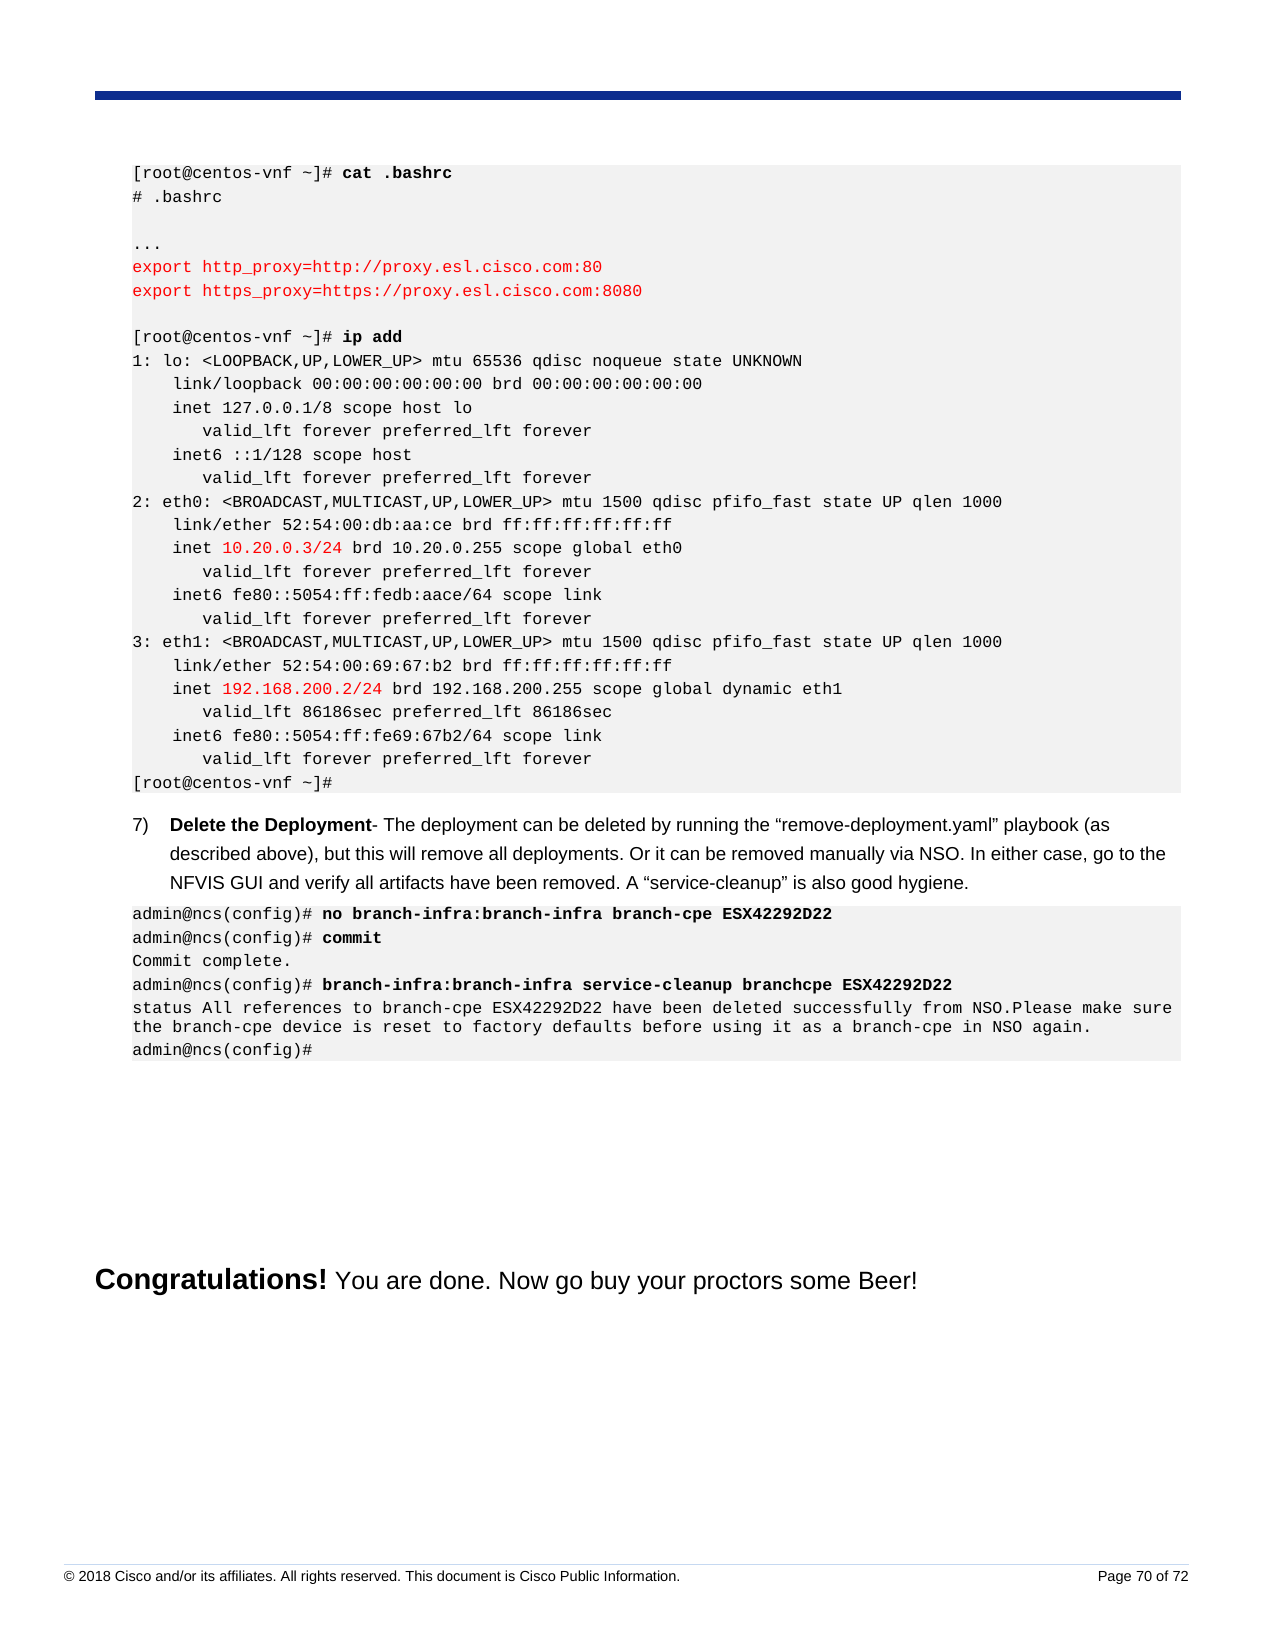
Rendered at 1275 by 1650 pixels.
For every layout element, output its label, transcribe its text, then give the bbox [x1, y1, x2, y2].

text export http_proxy=http://proxy.esl.cisco.com:80 [132, 259, 1181, 278]
text link/ether 52:54:00:db:aa:ce brd ff:ff:ff:ff:ff:ff [132, 517, 1181, 535]
text valid_lft forever preferred_lft forever [132, 610, 1181, 629]
text admin@ncs(config)# [132, 1042, 1181, 1061]
text valid_lft forever preferred_lft forever [132, 751, 1181, 770]
text # .bashrc [132, 188, 1181, 207]
text link/loopback 00:00:00:00:00:00 brd 00:00:00:00:00:00 [132, 376, 1181, 395]
text inet 192.168.200.2/24 brd 192.168.200.255 scope global dynamic eth1 [132, 681, 1181, 699]
text valid_lft forever preferred_lft forever [132, 470, 1181, 488]
text inet 10.20.0.3/24 brd 10.20.0.255 scope global eth0 [132, 540, 1181, 559]
text [root@centos-vnf ~]# ip add [132, 329, 1181, 348]
text Congratulations! You are done. Now go buy your proctors some Beer! [94, 1262, 1181, 1295]
text admin@ncs(config)# no branch-infra:branch-infra branch-cpe ESX42292D22 [132, 906, 1181, 924]
list Delete the Deployment- The deployment can be deleted by running the “remove-deployment.yaml” playbook (as described above), but this will remove all deployments. Or it can be removed manually via NSO. In either case, go to the NFVIS GUI and verify all artifacts have been removed. A “service-cleanup” is also good hygiene. [132, 806, 1181, 893]
text 1: lo: <LOOPBACK,UP,LOWER_UP> mtu 65536 qdisc noqueue state UNKNOWN [132, 352, 1181, 371]
text 3: eth1: <BROADCAST,MULTICAST,UP,LOWER_UP> mtu 1500 qdisc pfifo_fast state UP qlen 1000 [132, 634, 1181, 653]
text inet6 ::1/128 scope host [132, 446, 1181, 465]
text ... [132, 235, 1181, 254]
text inet6 fe80::5054:ff:fe69:67b2/64 scope link [132, 727, 1181, 746]
text [root@centos-vnf ~]# cat .bashrc [132, 165, 1181, 184]
text [root@centos-vnf ~]# [132, 774, 1181, 793]
text inet 127.0.0.1/8 scope host lo [132, 399, 1181, 418]
text inet6 fe80::5054:ff:fedb:aace/64 scope link [132, 587, 1181, 606]
text 2: eth0: <BROADCAST,MULTICAST,UP,LOWER_UP> mtu 1500 qdisc pfifo_fast state UP qlen 1000 [132, 493, 1181, 512]
text link/ether 52:54:00:69:67:b2 brd ff:ff:ff:ff:ff:ff [132, 657, 1181, 676]
text valid_lft 86186sec preferred_lft 86186sec [132, 704, 1181, 723]
text admin@ncs(config)# branch-infra:branch-infra service-cleanup branchcpe ESX42292D22 [132, 976, 1181, 995]
text admin@ncs(config)# commit [132, 929, 1181, 948]
text valid_lft forever preferred_lft forever [132, 563, 1181, 582]
text Commit complete. [132, 953, 1181, 971]
text valid_lft forever preferred_lft forever [132, 423, 1181, 442]
text export https_proxy=https://proxy.esl.cisco.com:8080 [132, 282, 1181, 301]
text status All references to branch-cpe ESX42292D22 have been deleted successfully from NSO.Please make sure the branch-cpe device is reset to factory defaults before using it as a branch-cpe in NSO again. [132, 999, 1181, 1037]
